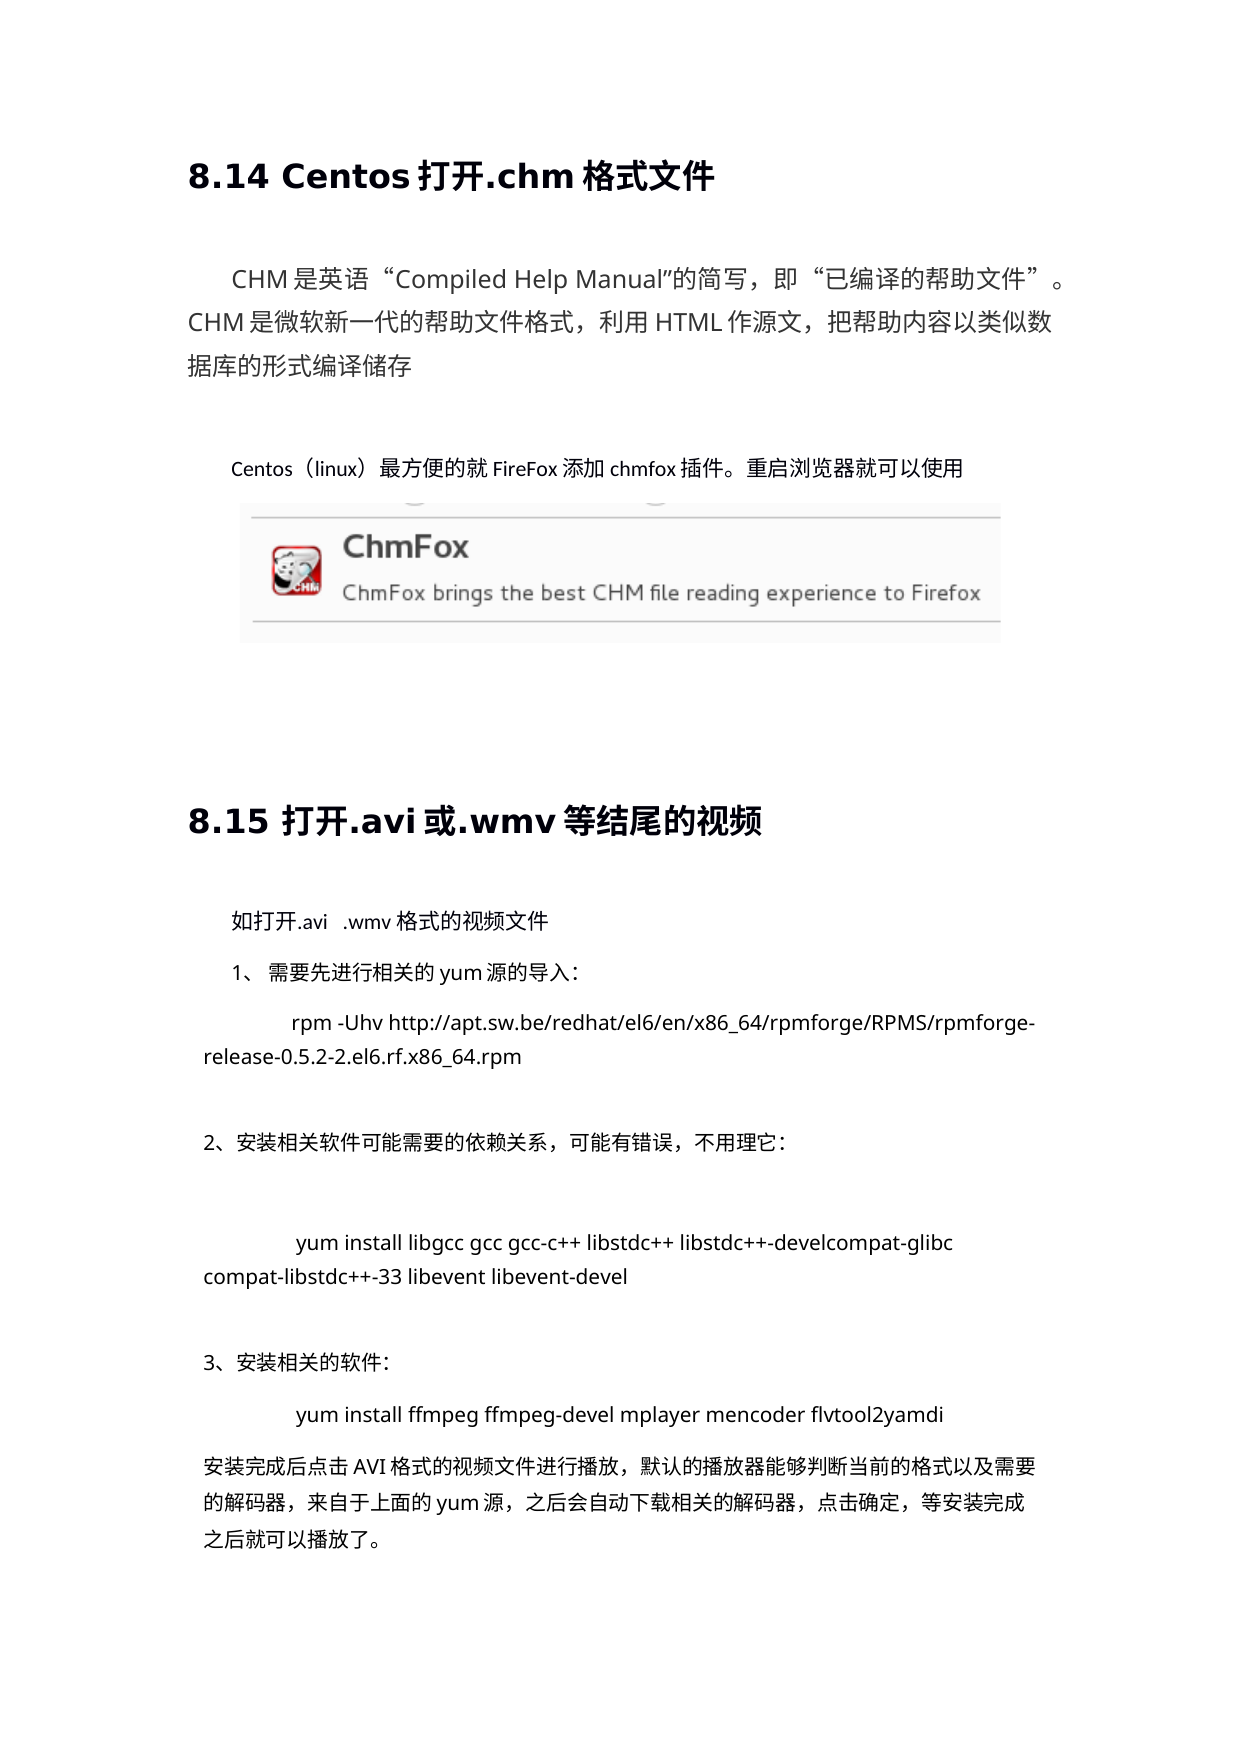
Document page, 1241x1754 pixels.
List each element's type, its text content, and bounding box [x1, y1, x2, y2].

text 如打开.avi .wmv 格式的视频文件 [187, 904, 1053, 936]
text 8.15 打开.avi或.wmv等结尾的视频 [187, 795, 1053, 843]
text 2、安装相关软件可能需要的依赖关系，可能有错误，不用理它： [203, 1092, 1037, 1157]
text 8.14 Centos打开.chm格式文件 [187, 150, 1053, 198]
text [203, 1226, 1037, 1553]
text Centos（linux）最方便的就FireFox添加chmfox插件。重启浏览器就可以使用 [187, 451, 1053, 482]
text 1、 需要先进行相关的yum源的导入： [187, 956, 1053, 987]
text CHM是英语“Compiled Help Manual”的简写，即“已编译的帮助文件”。CHM是微软新一代的帮助文件格式，利用HTML作源文，把帮助内容以类似数据库的形式编译储存 [187, 259, 1053, 382]
picture [239, 503, 1001, 643]
text rpm -Uhv http://apt.sw.be/redhat/el6/en/x86_64/rpmforge/RPMS/rpmforge-release-0.5.2-2.el6.rf.x86_64.rpm [203, 1008, 1037, 1071]
